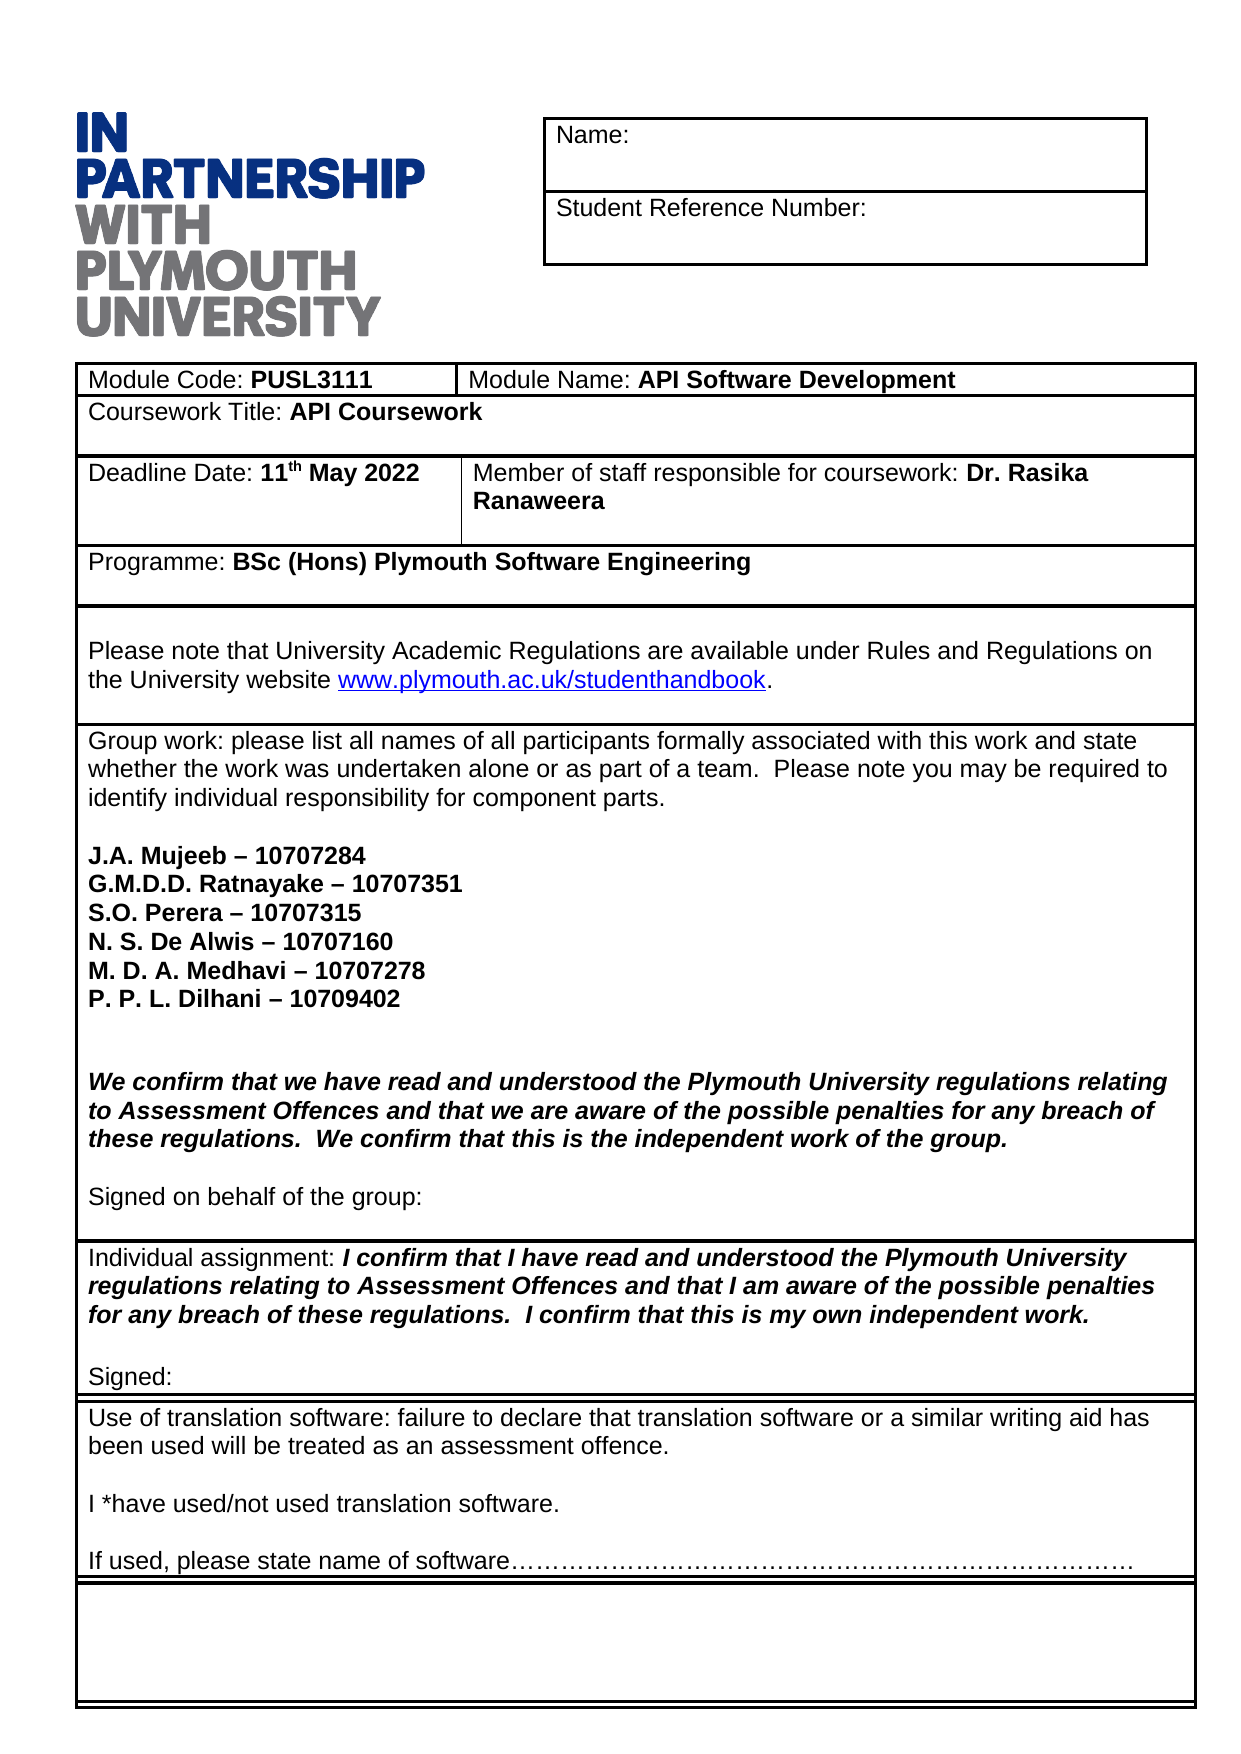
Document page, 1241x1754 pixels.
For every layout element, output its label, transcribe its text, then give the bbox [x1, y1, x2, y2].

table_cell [78, 1585, 1194, 1699]
table_cell Group work: please list all names of all participants formally associated with this work and state whether the work was undertaken alone or as part of a team. Please note you may be required to identify individual responsibility for component parts. J.A. Mujeeb – 10707284 G.M.D.D. Ratnayake – 10707351 S.O. Perera – 10707315 N. S. De Alwis – 10707160 M. D. A. Medhavi – 10707278 P. P. L. Dilhani – 10709402 We confirm that we have read and understood the Plymouth University regulations relating to Assessment Offences and that we are aware of the possible penalties for any breach of these regulations. We confirm that this is the independent work of the group. Signed on behalf of the group: [78, 726, 1194, 1239]
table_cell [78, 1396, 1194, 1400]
table_header Module Name: API Software Development [458, 365, 1194, 394]
table_cell Student Reference Number: [546, 193, 1145, 263]
table_cell Individual assignment: I confirm that I have read and understood the Plymouth University regulations relating to Assessment Offences and that I am aware of the possible penalties for any breach of these regulations. I confirm that this is my own independent work. Signed: [78, 1243, 1194, 1393]
table_cell Member of staff responsible for coursework: Dr. Rasika Ranaweera [462, 458, 1194, 544]
table_header Name: [546, 120, 1145, 190]
table_cell Use of translation software: failure to declare that translation software or a similar writing aid has been used will be treated as an assessment offence. I *have used/not used translation software. If used, please state name of software………………………………………………………………… [78, 1403, 1194, 1575]
table_cell Deadline Date: 11th May 2022 [78, 458, 461, 544]
picture [75, 112, 425, 337]
table_cell Please note that University Academic Regulations are available under Rules and Regulations on the University website www.plymouth.ac.uk/studenthandbook. [78, 608, 1194, 722]
table_cell Programme: BSc (Hons) Plymouth Software Engineering [78, 547, 1194, 604]
table_header Module Code: PUSL3111 [78, 365, 455, 394]
table_cell Coursework Title: API Coursework [78, 397, 1194, 454]
